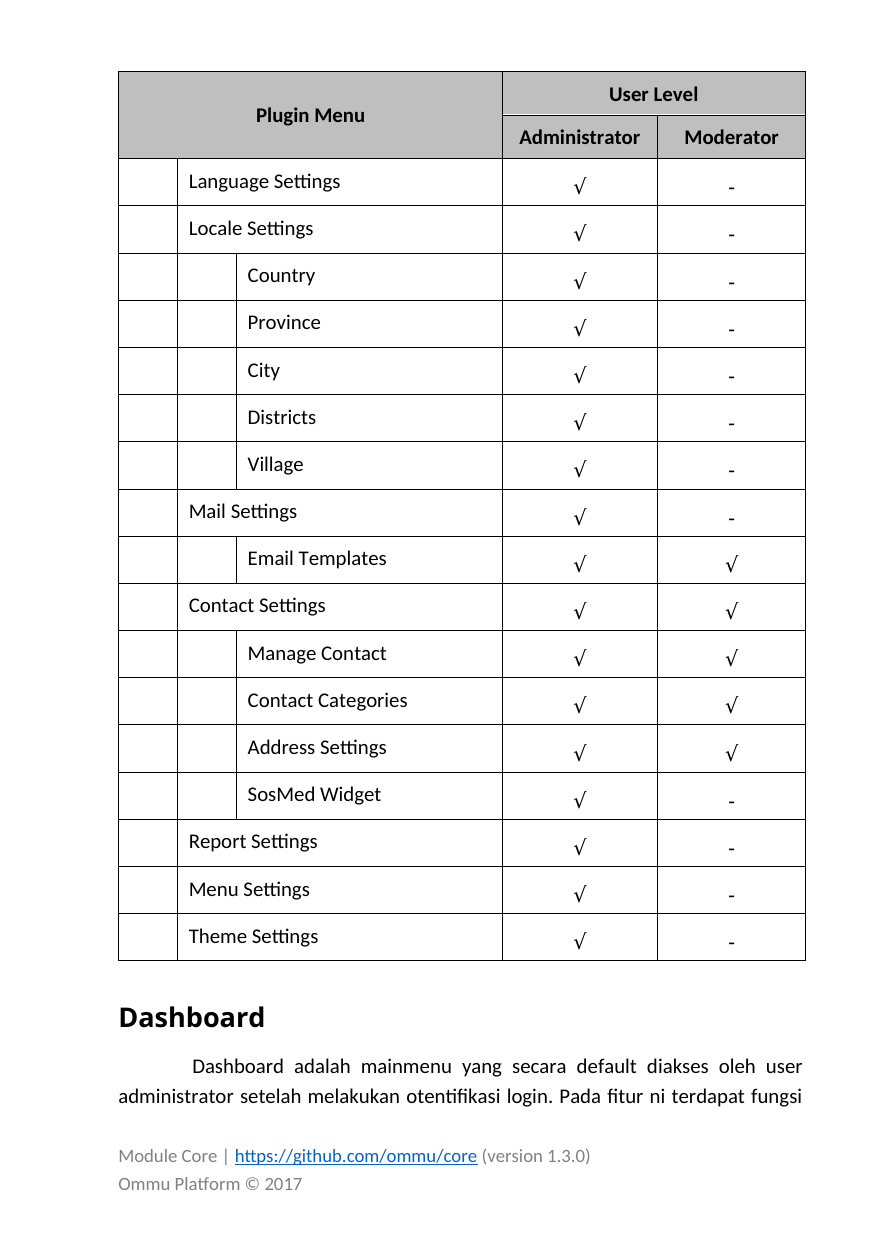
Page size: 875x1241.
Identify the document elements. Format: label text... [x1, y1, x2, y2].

table_cell Theme Settings [178, 914, 502, 960]
table_cell [119, 348, 177, 394]
table_cell - [658, 442, 805, 488]
table_cell [119, 159, 177, 205]
table_cell - [658, 395, 805, 441]
table_cell Address Settings [237, 725, 502, 772]
table_cell √ [658, 631, 805, 677]
table_cell - [658, 206, 805, 252]
table_cell [119, 395, 177, 441]
table_cell [119, 490, 177, 536]
table_cell √ [503, 348, 657, 394]
table_cell [178, 537, 236, 583]
table_cell Language Settings [178, 159, 502, 205]
table_cell [119, 584, 177, 630]
table_cell [119, 678, 177, 724]
table_cell √ [503, 584, 657, 630]
table_cell √ [658, 725, 805, 772]
table_cell √ [503, 301, 657, 347]
table_cell Locale Settings [178, 206, 502, 252]
table_cell Moderator [658, 116, 805, 158]
table_cell Administrator [503, 116, 657, 158]
table_cell √ [503, 490, 657, 536]
table_cell Country [237, 254, 502, 300]
table_cell Village [237, 442, 502, 488]
table_cell Manage Contact [237, 631, 502, 677]
table_cell [119, 867, 177, 913]
table_cell - [658, 914, 805, 960]
table_cell √ [503, 914, 657, 960]
table_cell - [658, 348, 805, 394]
table_cell [119, 537, 177, 583]
table_cell [178, 442, 236, 488]
table_cell [119, 442, 177, 488]
table_cell Mail Settings [178, 490, 502, 536]
table_cell - [658, 301, 805, 347]
table_cell √ [503, 395, 657, 441]
table_cell [178, 348, 236, 394]
table_cell [119, 725, 177, 772]
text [118, 1054, 803, 1108]
table_cell Province [237, 301, 502, 347]
table_cell √ [503, 206, 657, 252]
table_cell [119, 820, 177, 866]
table_cell [178, 678, 236, 724]
table_cell [178, 254, 236, 300]
table_cell [178, 631, 236, 677]
table_cell [119, 773, 177, 819]
table_cell [119, 301, 177, 347]
table_cell Menu Settings [178, 867, 502, 913]
table_cell [119, 254, 177, 300]
table_cell √ [503, 725, 657, 772]
subtitle Dashboard [118, 999, 803, 1036]
table_cell √ [658, 584, 805, 630]
table_cell [178, 301, 236, 347]
table_cell √ [503, 631, 657, 677]
table_header Plugin Menu [119, 72, 502, 158]
table_cell √ [503, 537, 657, 583]
table_cell [119, 631, 177, 677]
table_cell Report Settings [178, 820, 502, 866]
table_cell √ [658, 678, 805, 724]
table_cell Email Templates [237, 537, 502, 583]
table_cell √ [658, 537, 805, 583]
table_cell - [658, 490, 805, 536]
table_cell SosMed Widget [237, 773, 502, 819]
table_cell - [658, 159, 805, 205]
table_cell - [658, 820, 805, 866]
table_cell City [237, 348, 502, 394]
table_cell √ [503, 442, 657, 488]
table_header User Level [503, 72, 805, 114]
table_cell √ [503, 678, 657, 724]
table_cell √ [503, 159, 657, 205]
table_cell [119, 206, 177, 252]
table_cell √ [503, 254, 657, 300]
table_cell - [658, 773, 805, 819]
table_cell [178, 725, 236, 772]
table_cell [119, 914, 177, 960]
table_cell - [658, 867, 805, 913]
table_cell √ [503, 867, 657, 913]
table_cell Districts [237, 395, 502, 441]
table_cell Contact Categories [237, 678, 502, 724]
table_cell √ [503, 820, 657, 866]
table_cell [178, 395, 236, 441]
table_cell Contact Settings [178, 584, 502, 630]
table_cell [178, 773, 236, 819]
table_cell - [658, 254, 805, 300]
table_cell √ [503, 773, 657, 819]
